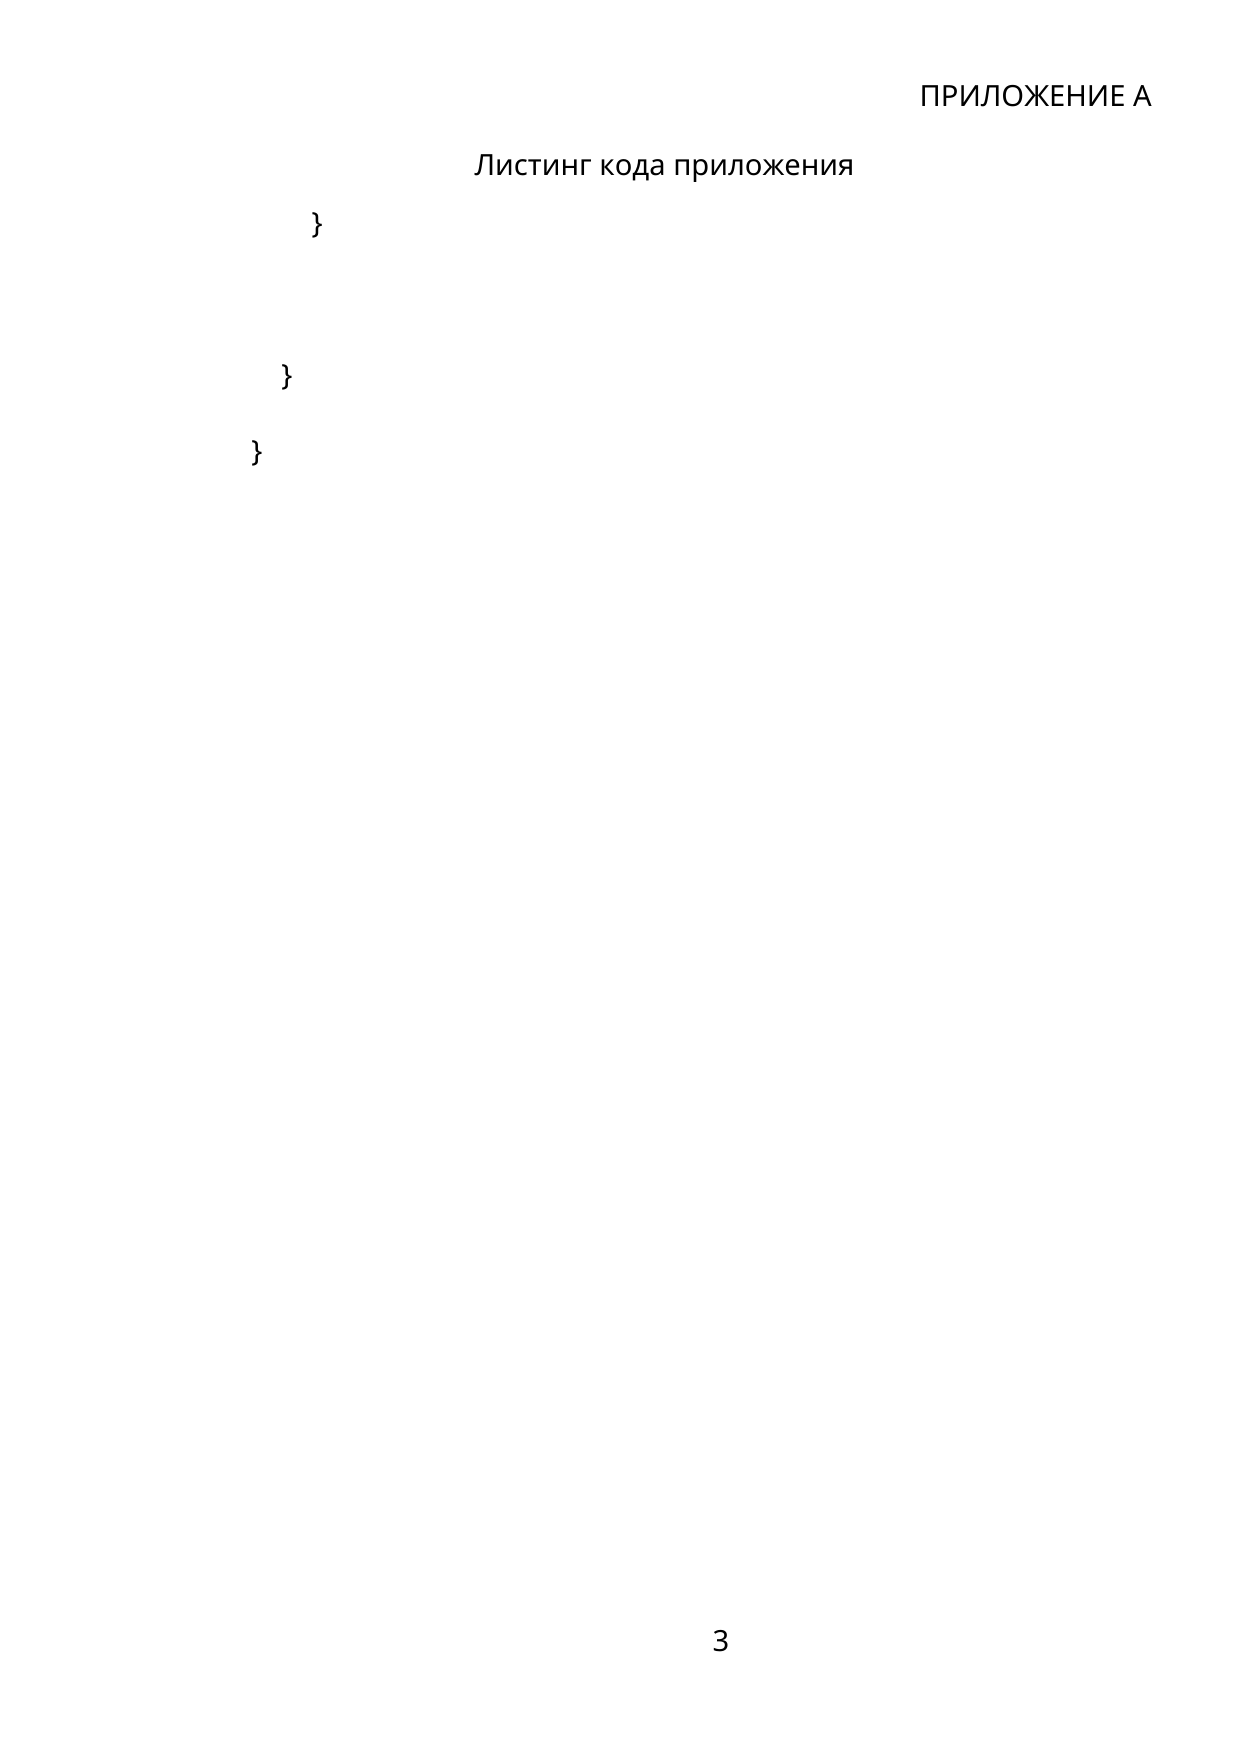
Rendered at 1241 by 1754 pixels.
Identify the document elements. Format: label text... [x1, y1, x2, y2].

text } [177, 202, 1152, 242]
text } [177, 354, 1152, 394]
text } [177, 431, 1152, 470]
